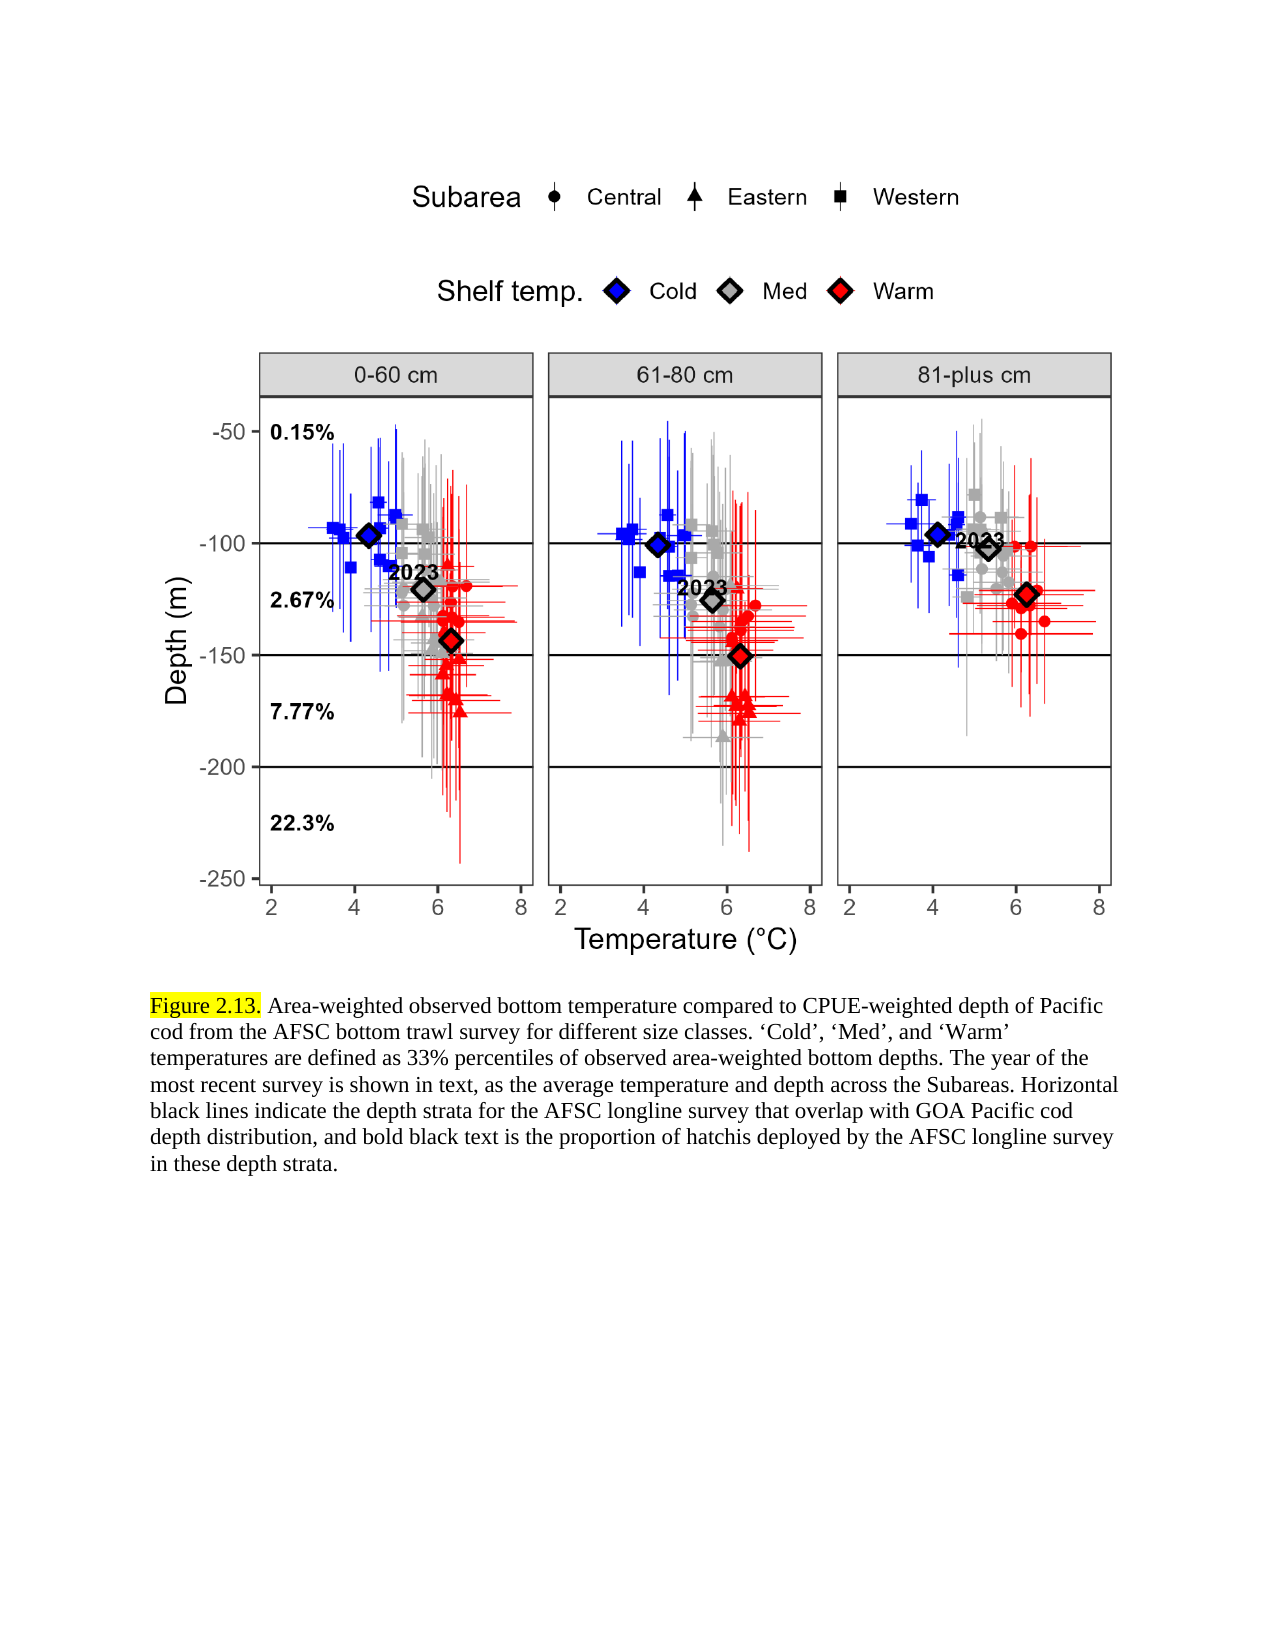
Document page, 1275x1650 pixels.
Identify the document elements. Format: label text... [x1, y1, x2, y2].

picture [150, 150, 1125, 975]
subtitle Figure 2.13. Area-weighted observed bottom temperature compared to CPUE-weighted depth of Pacific cod from the AFSC bottom trawl survey for different size classes. ‘Cold’, ‘Med’, and ‘Warm’ temperatures are defined as 33% percentiles of observed area-weighted bottom depths. The year of the most recent survey is shown in text, as the average temperature and depth across the Subareas. Horizontal black lines indicate the depth strata for the AFSC longline survey that overlap with GOA Pacific cod depth distribution, and bold black text is the proportion of hatchis deployed by the AFSC longline survey in these depth strata. [150, 992, 1125, 1176]
